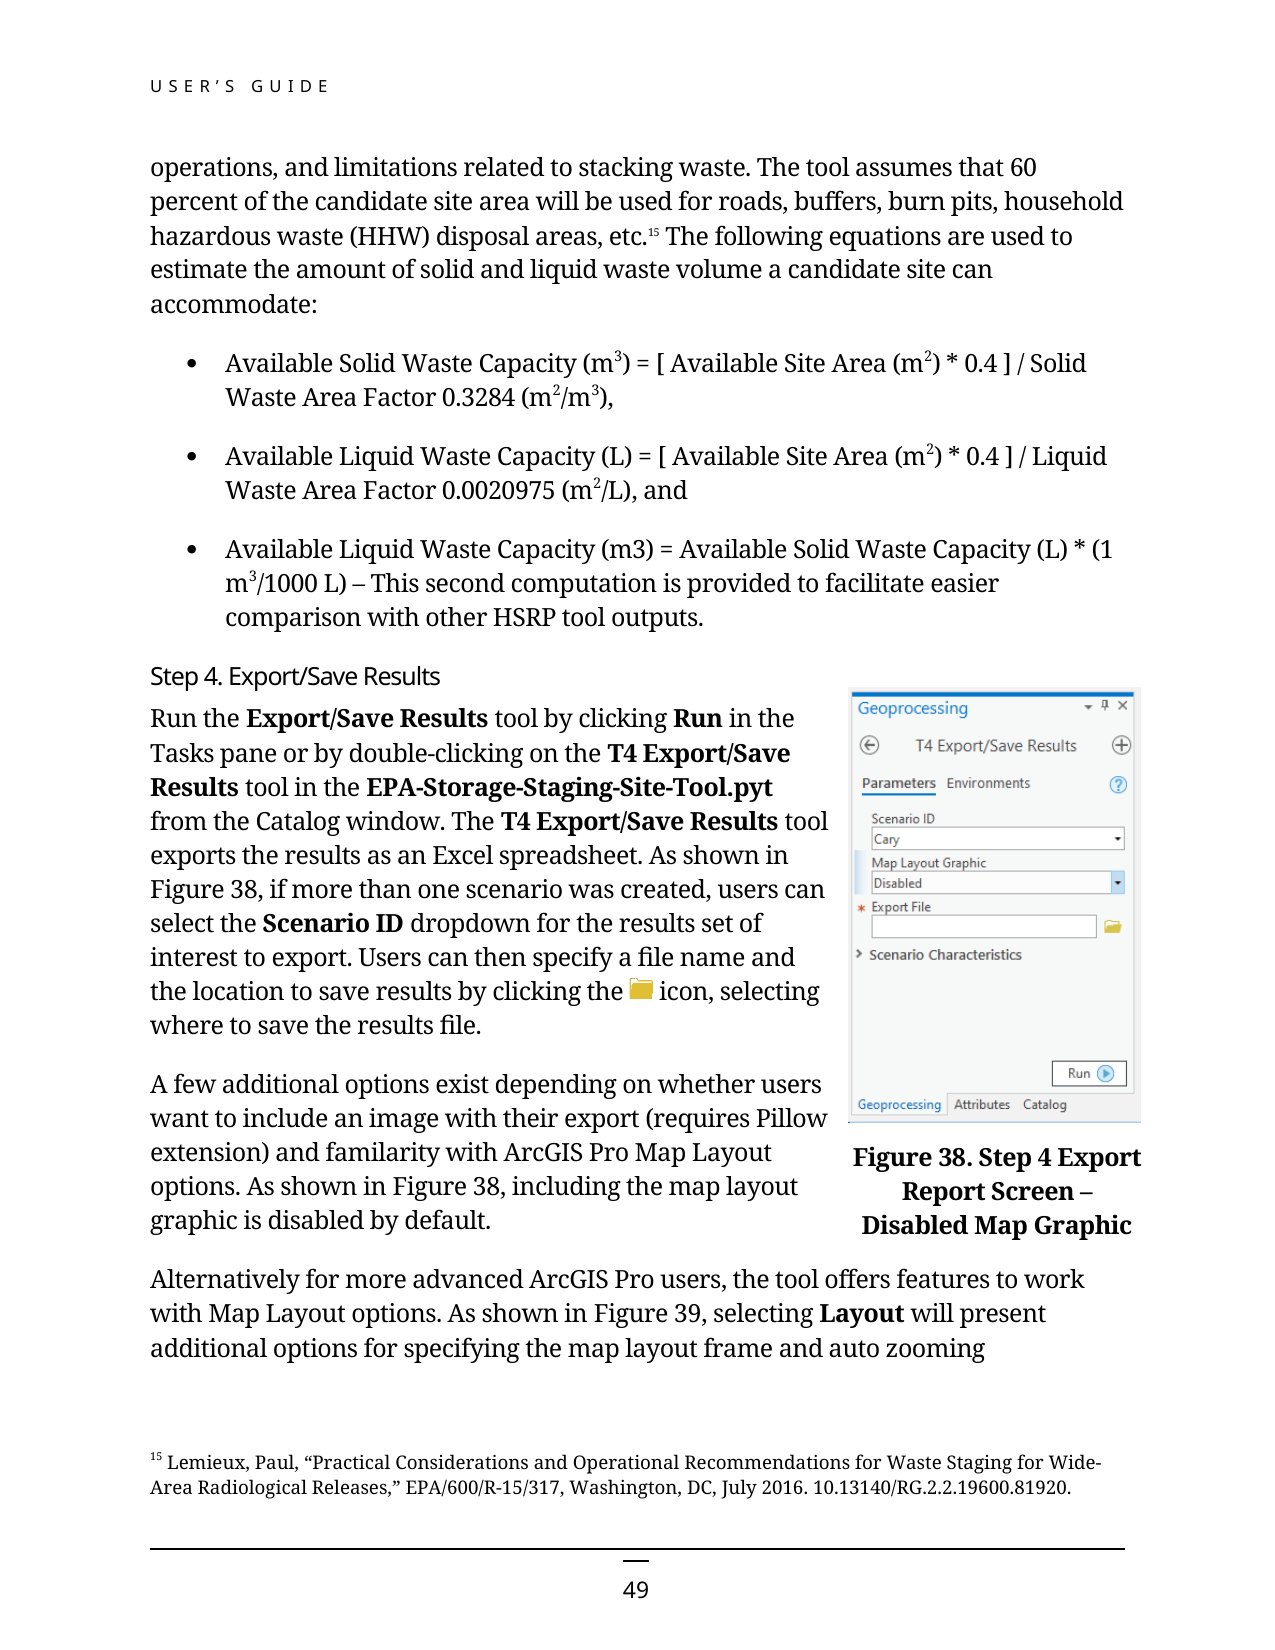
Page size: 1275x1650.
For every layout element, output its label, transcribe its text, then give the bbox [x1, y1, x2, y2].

picture [629, 977, 653, 1001]
text A few additional options exist depending on whether users want to include an image with their export (requires Pillow extension) and familarity with ArcGIS Pro Map Layout options. As shown in Figure 38, including the map layout graphic is disabled by default. [150, 1067, 850, 1237]
picture [848, 687, 1141, 1123]
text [150, 1262, 1125, 1364]
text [150, 150, 1125, 320]
list Available Liquid Waste Capacity (m3) = Available Solid Waste Capacity (L) * (1 m3/1000 L) – This second computation is provided to facilitate easier comparison with other HSRP tool outputs. [187, 532, 1125, 634]
list Available Liquid Waste Capacity (L) = [ Available Site Area (m2) * 0.4 ] / Liquid Waste Area Factor 0.0020975 (m2/L), and [187, 438, 1125, 507]
text Run the Export/Save Results tool by clicking Run in the Tasks pane or by double-clicking on the T4 Export/Save Results tool in the EPA-Storage-Staging-Site-Tool.pyt from the Catalog window. The T4 Export/Save Results tool exports the results as an Excel spreadsheet. As shown in Figure 38, if more than one scenario was created, users can select the Scenario ID dropdown for the results set of interest to export. Users can then specify a file name and the location to save results by clicking the icon, selecting where to save the results file. [150, 701, 848, 1042]
subtitle Step 4. Export/Save Results [150, 659, 1125, 693]
list Available Solid Waste Capacity (m3) = [ Available Site Area (m2) * 0.4 ] / Solid Waste Area Factor 0.3284 (m2/m3), [187, 345, 1125, 413]
